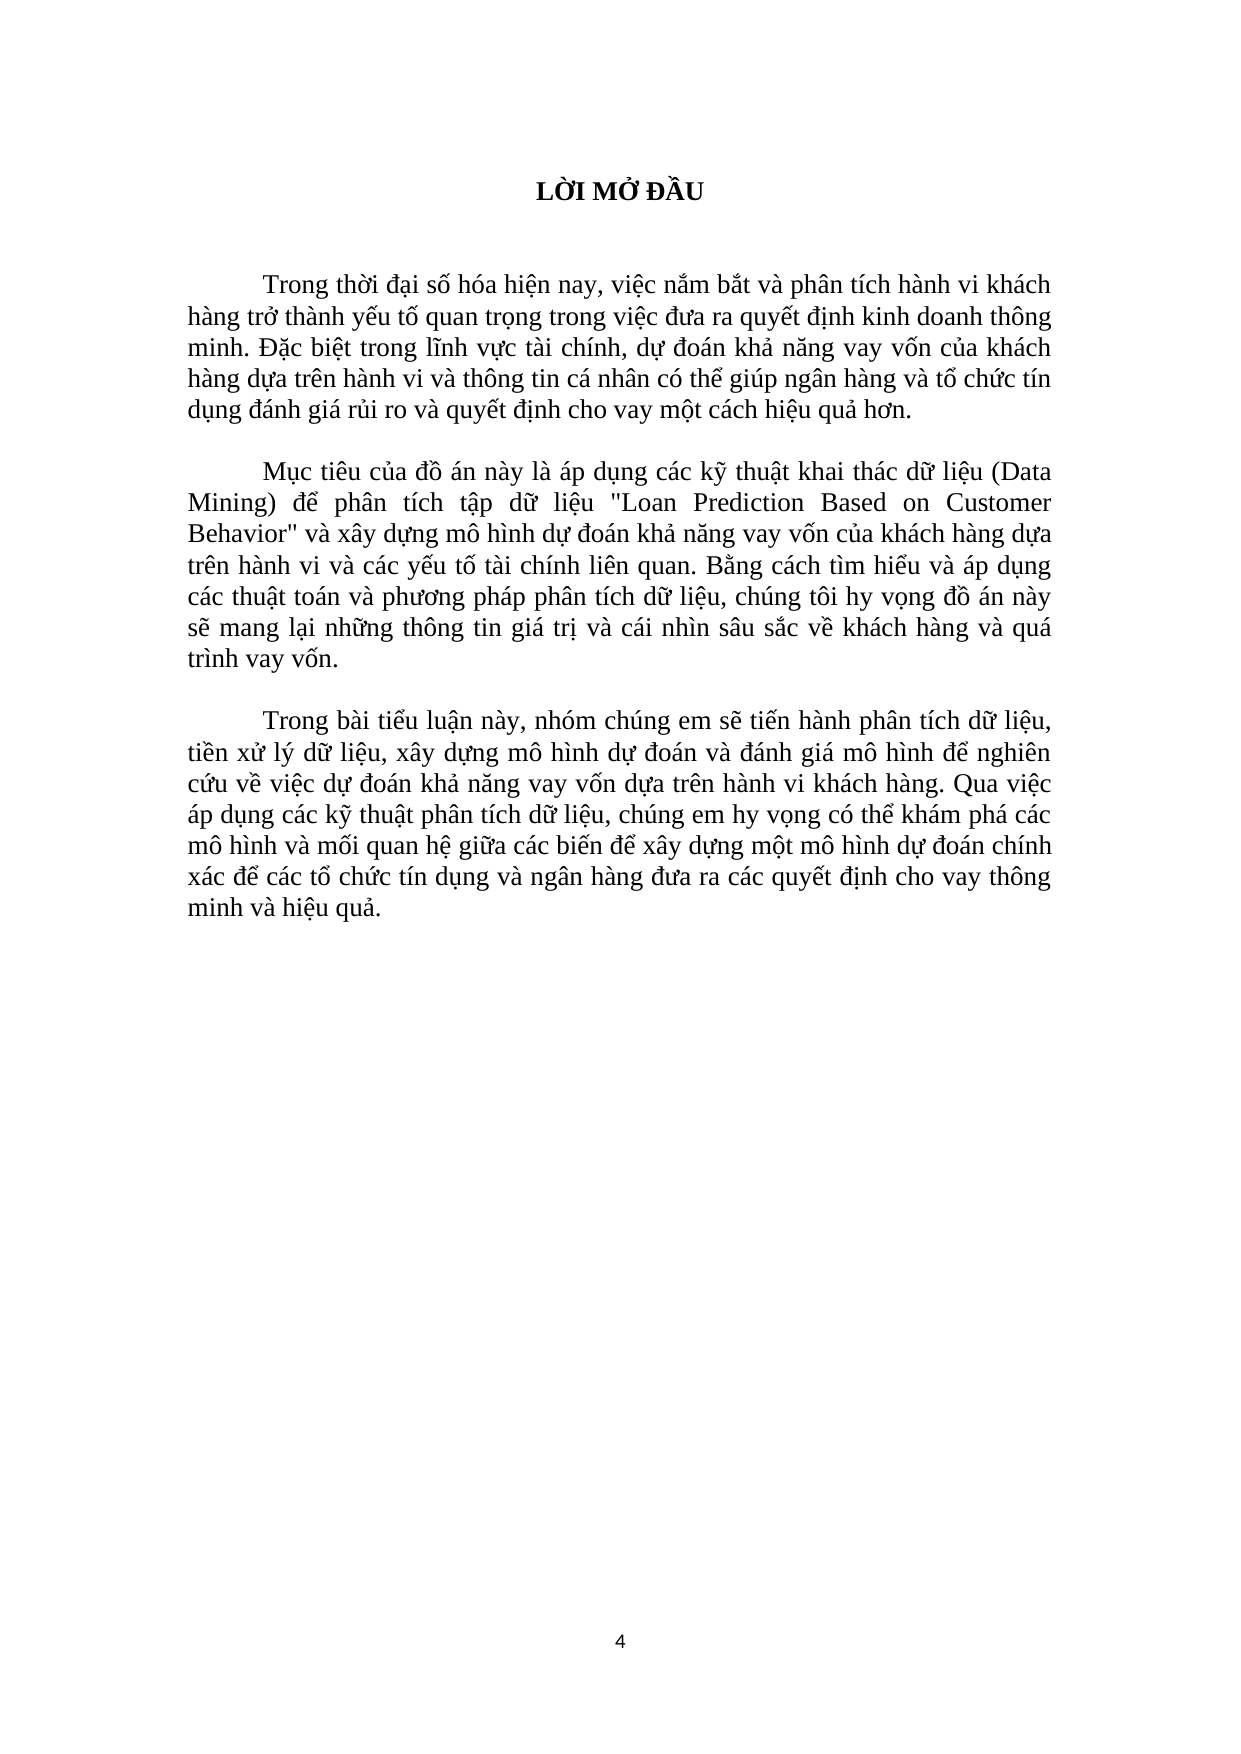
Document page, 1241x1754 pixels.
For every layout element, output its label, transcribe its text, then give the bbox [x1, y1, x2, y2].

text Mục tiêu của đồ án này là áp dụng các kỹ thuật khai thác dữ liệu (Data Mining) để phân tích tập dữ liệu "Loan Prediction Based on Customer Behavior" và xây dựng mô hình dự đoán khả năng vay vốn của khách hàng dựa trên hành vi và các yếu tố tài chính liên quan. Bằng cách tìm hiểu và áp dụng các thuật toán và phương pháp phân tích dữ liệu, chúng tôi hy vọng đồ án này sẽ mang lại những thông tin giá trị và cái nhìn sâu sắc về khách hàng và quá trình vay vốn. [187, 455, 1053, 673]
subtitle LỜI MỞ ĐẦU [187, 175, 1053, 206]
text Trong thời đại số hóa hiện nay, việc nắm bắt và phân tích hành vi khách hàng trở thành yếu tố quan trọng trong việc đưa ra quyết định kinh doanh thông minh. Đặc biệt trong lĩnh vực tài chính, dự đoán khả năng vay vốn của khách hàng dựa trên hành vi và thông tin cá nhân có thể giúp ngân hàng và tổ chức tín dụng đánh giá rủi ro và quyết định cho vay một cách hiệu quả hơn. [187, 268, 1053, 424]
text Trong bài tiểu luận này, nhóm chúng em sẽ tiến hành phân tích dữ liệu, tiền xử lý dữ liệu, xây dựng mô hình dự đoán và đánh giá mô hình để nghiên cứu về việc dự đoán khả năng vay vốn dựa trên hành vi khách hàng. Qua việc áp dụng các kỹ thuật phân tích dữ liệu, chúng em hy vọng có thể khám phá các mô hình và mối quan hệ giữa các biến để xây dựng một mô hình dự đoán chính xác để các tổ chức tín dụng và ngân hàng đưa ra các quyết định cho vay thông minh và hiệu quả. [187, 704, 1053, 922]
